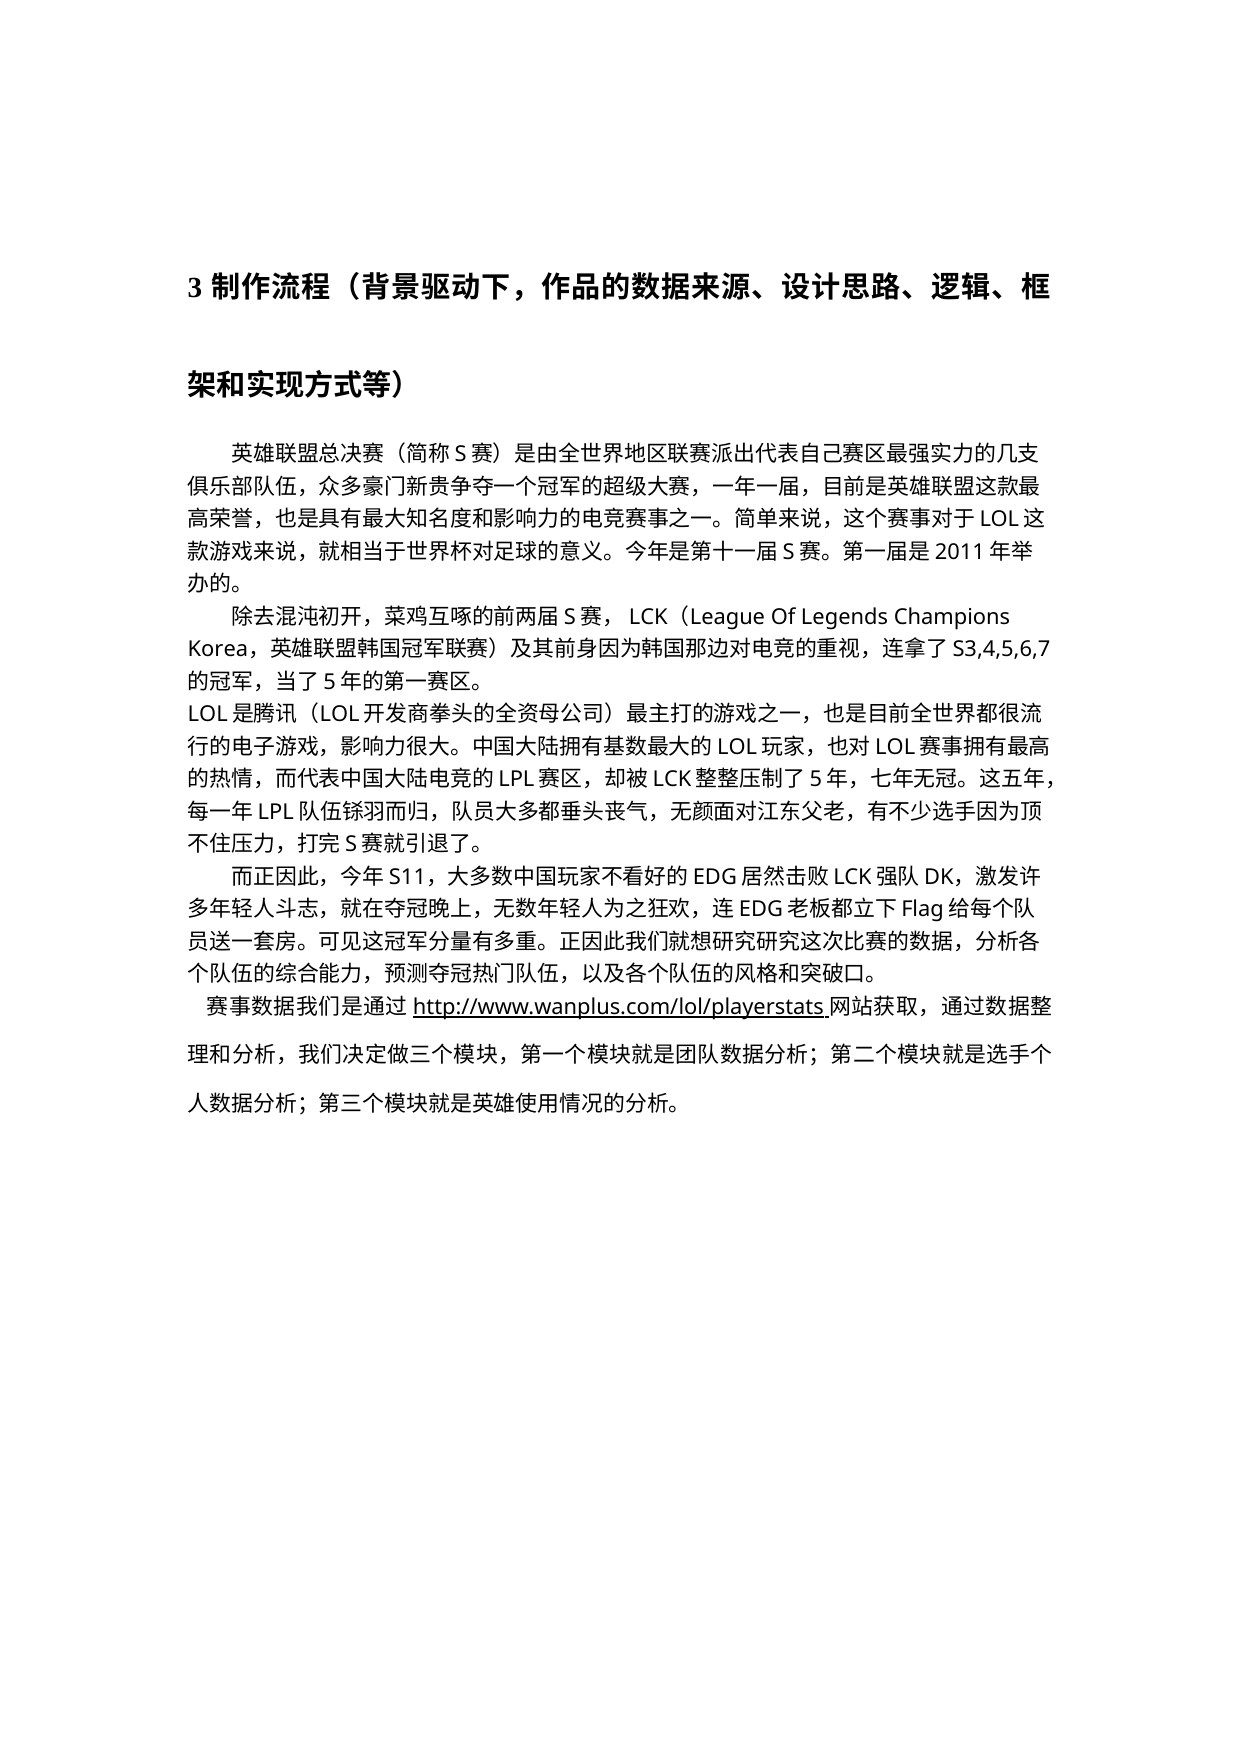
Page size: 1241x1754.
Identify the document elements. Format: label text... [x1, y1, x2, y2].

text LOL是腾讯（LOL开发商拳头的全资母公司）最主打的游戏之一，也是目前全世界都很流行的电子游戏，影响力很大。中国大陆拥有基数最大的LOL玩家，也对LOL赛事拥有最高的热情，而代表中国大陆电竞的LPL赛区，却被LCK整整压制了5年，七年无冠。这五年，每一年LPL队伍铩羽而归，队员大多都垂头丧气，无颜面对江东父老，有不少选手因为顶不住压力，打完S赛就引退了。 [187, 696, 1053, 858]
text 而正因此，今年S11，大多数中国玩家不看好的EDG居然击败LCK强队DK，激发许多年轻人斗志，就在夺冠晚上，无数年轻人为之狂欢，连EDG老板都立下Flag给每个队员送一套房。可见这冠军分量有多重。正因此我们就想研究研究这次比赛的数据，分析各个队伍的综合能力，预测夺冠热门队伍，以及各个队伍的风格和突破口。 [187, 858, 1053, 988]
text 3 制作流程（背景驱动下，作品的数据来源、设计思路、逻辑、框架和实现方式等） [187, 252, 1053, 415]
text 英雄联盟总决赛（简称S赛）是由全世界地区联赛派出代表自己赛区最强实力的几支俱乐部队伍，众多豪门新贵争夺一个冠军的超级大赛，一年一届，目前是英雄联盟这款最高荣誉，也是具有最大知名度和影响力的电竞赛事之一。简单来说，这个赛事对于LOL这款游戏来说，就相当于世界杯对足球的意义。今年是第十一届S赛。第一届是2011年举办的。 [187, 436, 1053, 598]
text 赛事数据我们是通过http://www.wanplus.com/lol/playerstats网站获取，通过数据整理和分析，我们决定做三个模块，第一个模块就是团队数据分析；第二个模块就是选手个人数据分析；第三个模块就是英雄使用情况的分析。 [187, 988, 1053, 1118]
text 除去混沌初开，菜鸡互啄的前两届S赛， LCK（League Of Legends Champions Korea，英雄联盟韩国冠军联赛）及其前身因为韩国那边对电竞的重视，连拿了S3,4,5,6,7的冠军，当了5年的第一赛区。 [187, 598, 1053, 696]
